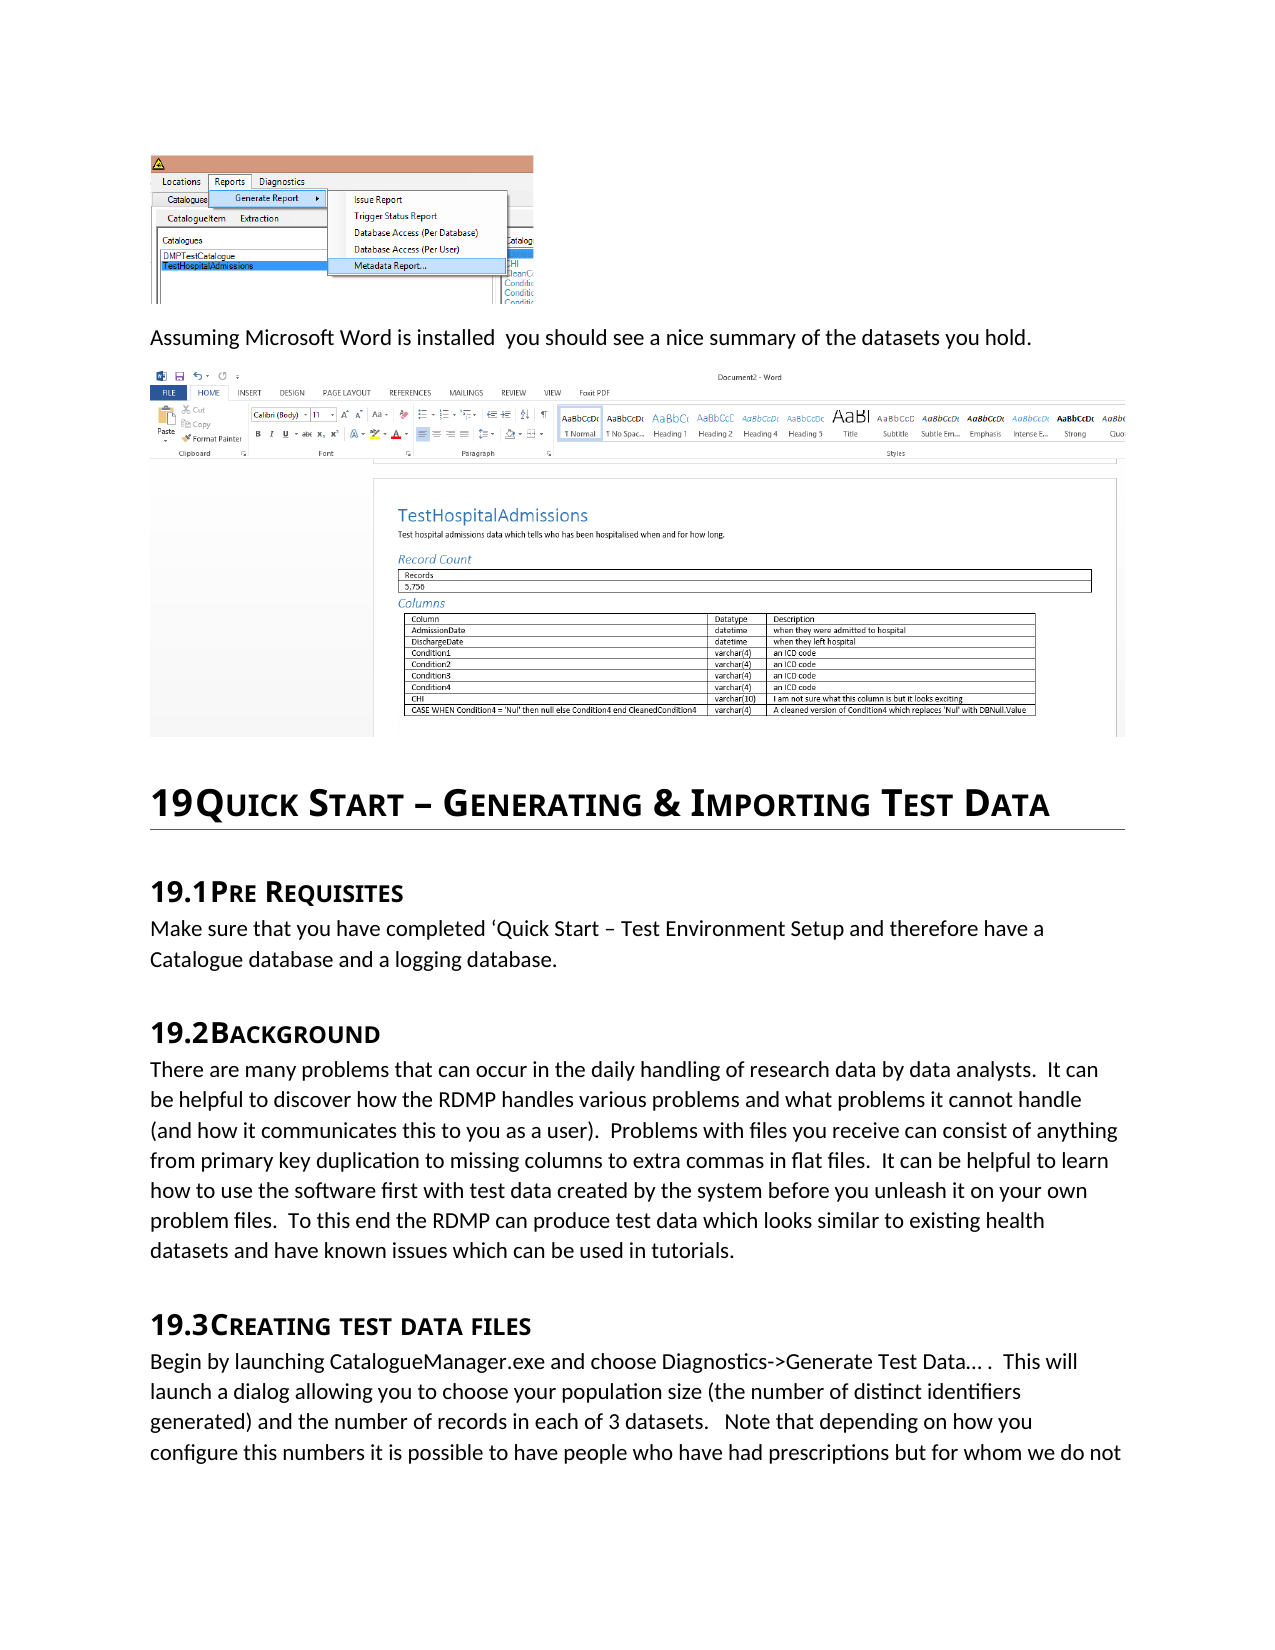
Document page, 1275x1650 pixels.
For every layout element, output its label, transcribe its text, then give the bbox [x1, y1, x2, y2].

picture [150, 369, 1125, 737]
subtitle Creating test data files [150, 1304, 1125, 1344]
subtitle Pre Requisites [150, 872, 1125, 911]
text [150, 1347, 1125, 1466]
picture [150, 150, 534, 304]
subtitle Background [150, 1012, 1125, 1052]
subtitle Quick Start – Generating & Importing Test Data [150, 776, 1125, 829]
text Assuming Microsoft Word is installed you should see a nice summary of the datasets you hold. [150, 323, 1125, 351]
text There are many problems that can occur in the daily handling of research data by data analysts. It can be helpful to discover how the RDMP handles various problems and what problems it cannot handle (and how it communicates this to you as a user). Problems with files you receive can consist of anything from primary key duplication to missing columns to extra commas in flat files. It can be helpful to learn how to use the software first with test data created by the system before you unleash it on your own problem files. To this end the RDMP can produce test data which looks similar to existing health datasets and have known issues which can be used in tutorials. [150, 1055, 1125, 1264]
text Make sure that you have completed ‘Quick Start – Test Environment Setup and therefore have a Catalogue database and a logging database. [150, 914, 1125, 973]
